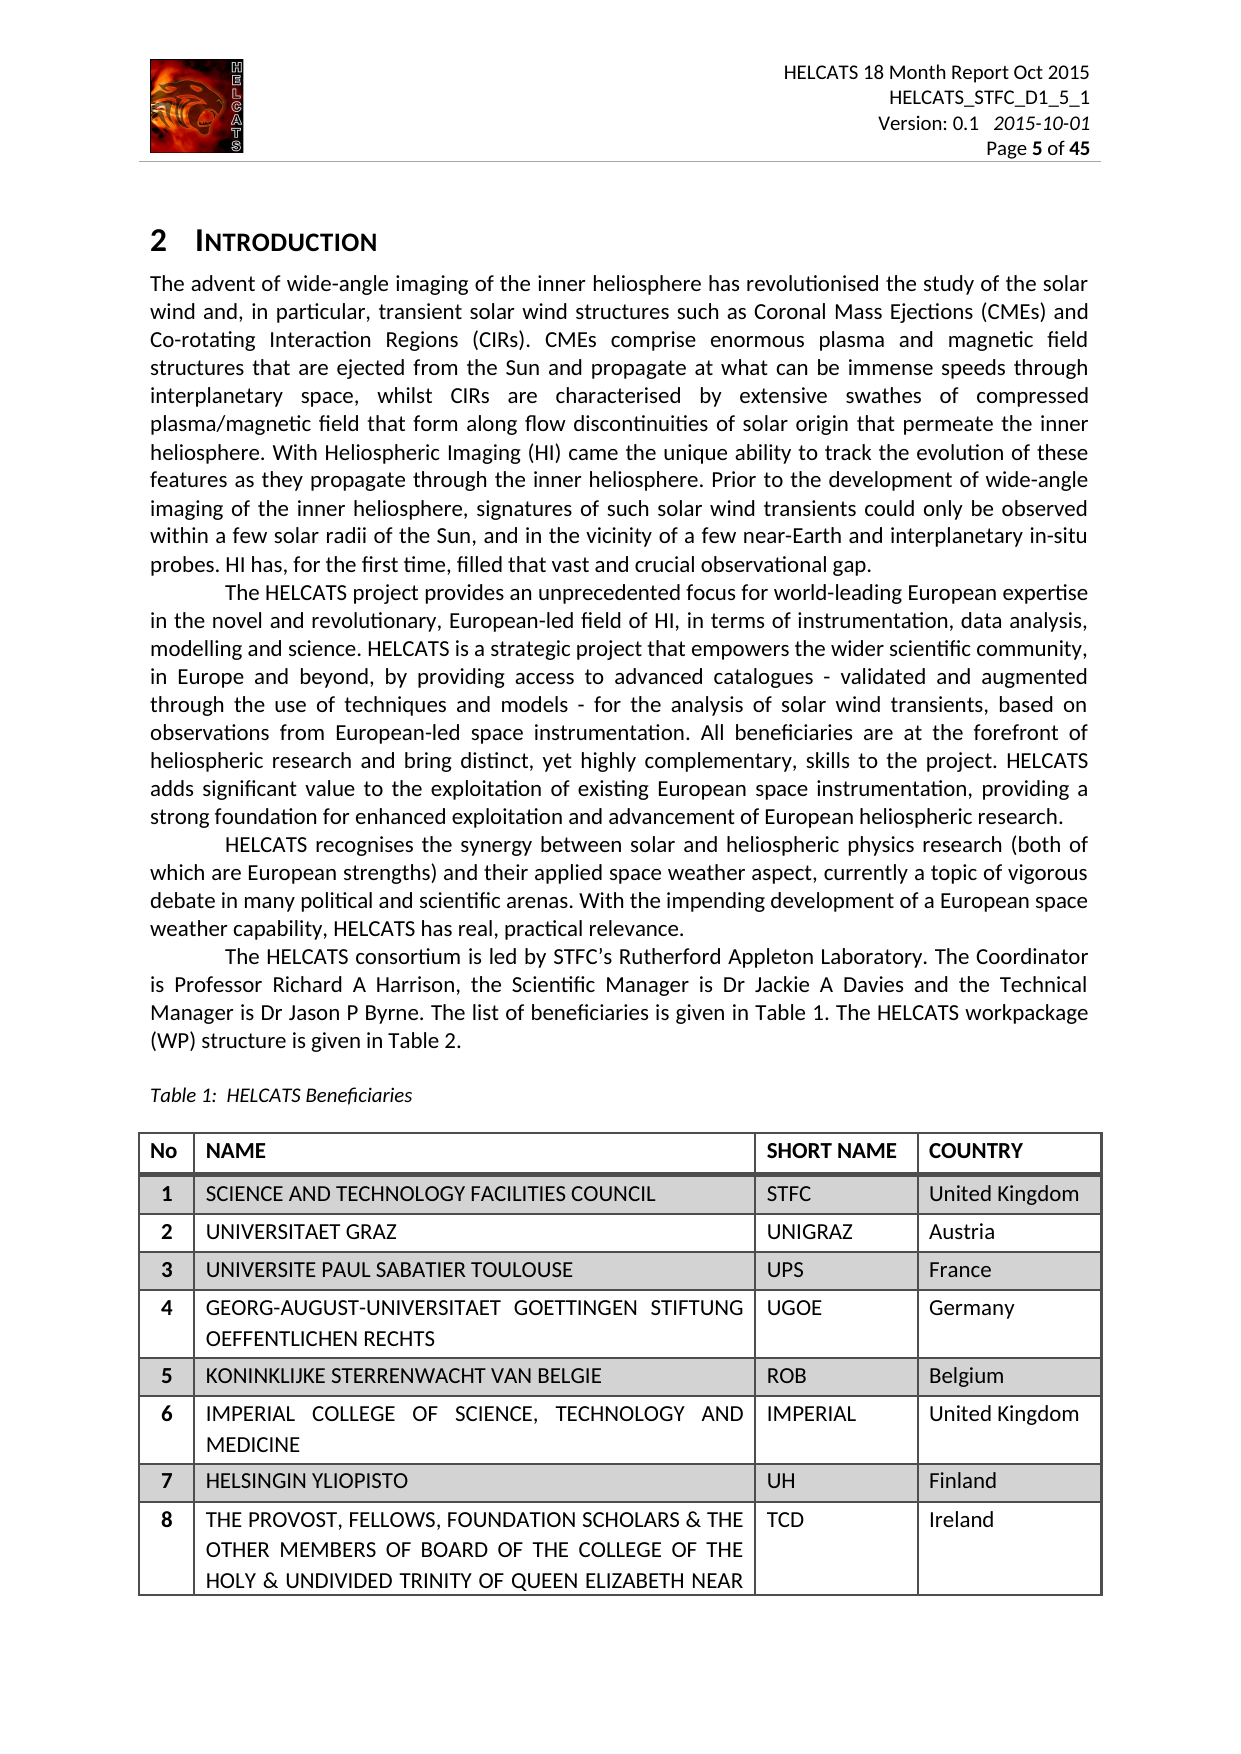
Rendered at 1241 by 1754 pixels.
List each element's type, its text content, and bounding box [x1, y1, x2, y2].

table_cell Ireland [919, 1503, 1100, 1594]
table_cell 4 [140, 1291, 193, 1357]
table_cell United Kingdom [919, 1177, 1100, 1213]
table_cell 7 [140, 1465, 193, 1501]
table_cell ROB [756, 1359, 917, 1395]
table_cell United Kingdom [919, 1397, 1100, 1462]
text The advent of wide-angle imaging of the inner heliosphere has revolutionised the study of the solar wind and, in particular, transient solar wind structures such as Coronal Mass Ejections (CMEs) and Co-rotating Interaction Regions (CIRs). CMEs comprise enormous plasma and magnetic field structures that are ejected from the Sun and propagate at what can be immense speeds through interplanetary space, whilst CIRs are characterised by extensive swathes of compressed plasma/magnetic field that form along flow discontinuities of solar origin that permeate the inner heliosphere. With Heliospheric Imaging (HI) came the unique ability to track the evolution of these features as they propagate through the inner heliosphere. Prior to the development of wide-angle imaging of the inner heliosphere, signatures of such solar wind transients could only be observed within a few solar radii of the Sun, and in the vicinity of a few near-Earth and interplanetary in-situ probes. HI has, for the first time, filled that vast and crucial observational gap. [150, 269, 1090, 578]
table_cell GEORG-AUGUST-UNIVERSITAET GOETTINGEN STIFTUNG OEFFENTLICHEN RECHTS [195, 1291, 754, 1357]
table_cell UNIVERSITAET GRAZ [195, 1215, 754, 1251]
table_cell HELSINGIN YLIOPISTO [195, 1465, 754, 1501]
table_cell Finland [919, 1465, 1100, 1501]
picture [150, 59, 244, 153]
table_cell Germany [919, 1291, 1100, 1357]
subtitle Introduction [150, 218, 1090, 259]
table_cell France [919, 1253, 1100, 1289]
table_cell IMPERIAL [756, 1397, 917, 1462]
table_cell 2 [140, 1215, 193, 1251]
table_cell THE PROVOST, FELLOWS, FOUNDATION SCHOLARS & THE OTHER MEMBERS OF BOARD OF THE COLLEGE OF THE HOLY & UNDIVIDED TRINITY OF QUEEN ELIZABETH NEAR DUBLIN [195, 1503, 754, 1594]
table_cell Belgium [919, 1359, 1100, 1395]
table_cell SCIENCE AND TECHNOLOGY FACILITIES COUNCIL [195, 1177, 754, 1213]
table_cell Austria [919, 1215, 1100, 1251]
table_cell UNIVERSITE PAUL SABATIER TOULOUSE [195, 1253, 754, 1289]
table_header SHORT NAME [756, 1134, 917, 1172]
table_cell 1 [140, 1177, 193, 1213]
text Table 1: HELCATS Beneficiaries [150, 1082, 1090, 1107]
text The HELCATS project provides an unprecedented focus for world-leading European expertise in the novel and revolutionary, European-led field of HI, in terms of instrumentation, data analysis, modelling and science. HELCATS is a strategic project that empowers the wider scientific community, in Europe and beyond, by providing access to advanced catalogues - validated and augmented through the use of techniques and models - for the analysis of solar wind transients, based on observations from European-led space instrumentation. All beneficiaries are at the forefront of heliospheric research and bring distinct, yet highly complementary, skills to the project. HELCATS adds significant value to the exploitation of existing European space instrumentation, providing a strong foundation for enhanced exploitation and advancement of European heliospheric research. [150, 578, 1090, 830]
table_cell 8 [140, 1503, 193, 1594]
text HELCATS recognises the synergy between solar and heliospheric physics research (both of which are European strengths) and their applied space weather aspect, currently a topic of vigorous debate in many political and scientific arenas. With the impending development of a European space weather capability, HELCATS has real, practical relevance. [150, 830, 1090, 942]
text The HELCATS consortium is led by STFC’s Rutherford Appleton Laboratory. The Coordinator is Professor Richard A Harrison, the Scientific Manager is Dr Jackie A Davies and the Technical Manager is Dr Jason P Byrne. The list of beneficiaries is given in Table 1. The HELCATS workpackage (WP) structure is given in Table 2. [150, 942, 1090, 1054]
table_header NAME [195, 1134, 754, 1172]
table_cell 6 [140, 1397, 193, 1462]
table_cell TCD [756, 1503, 917, 1594]
table_cell IMPERIAL COLLEGE OF SCIENCE, TECHNOLOGY AND MEDICINE [195, 1397, 754, 1462]
table_cell 5 [140, 1359, 193, 1395]
table_cell UPS [756, 1253, 917, 1289]
table_cell UNIGRAZ [756, 1215, 917, 1251]
table_cell UH [756, 1465, 917, 1501]
table_cell STFC [756, 1177, 917, 1213]
table_cell 3 [140, 1253, 193, 1289]
table_cell UGOE [756, 1291, 917, 1357]
table_header No [140, 1134, 193, 1172]
table_header COUNTRY [919, 1134, 1100, 1172]
table_cell KONINKLIJKE STERRENWACHT VAN BELGIE [195, 1359, 754, 1395]
